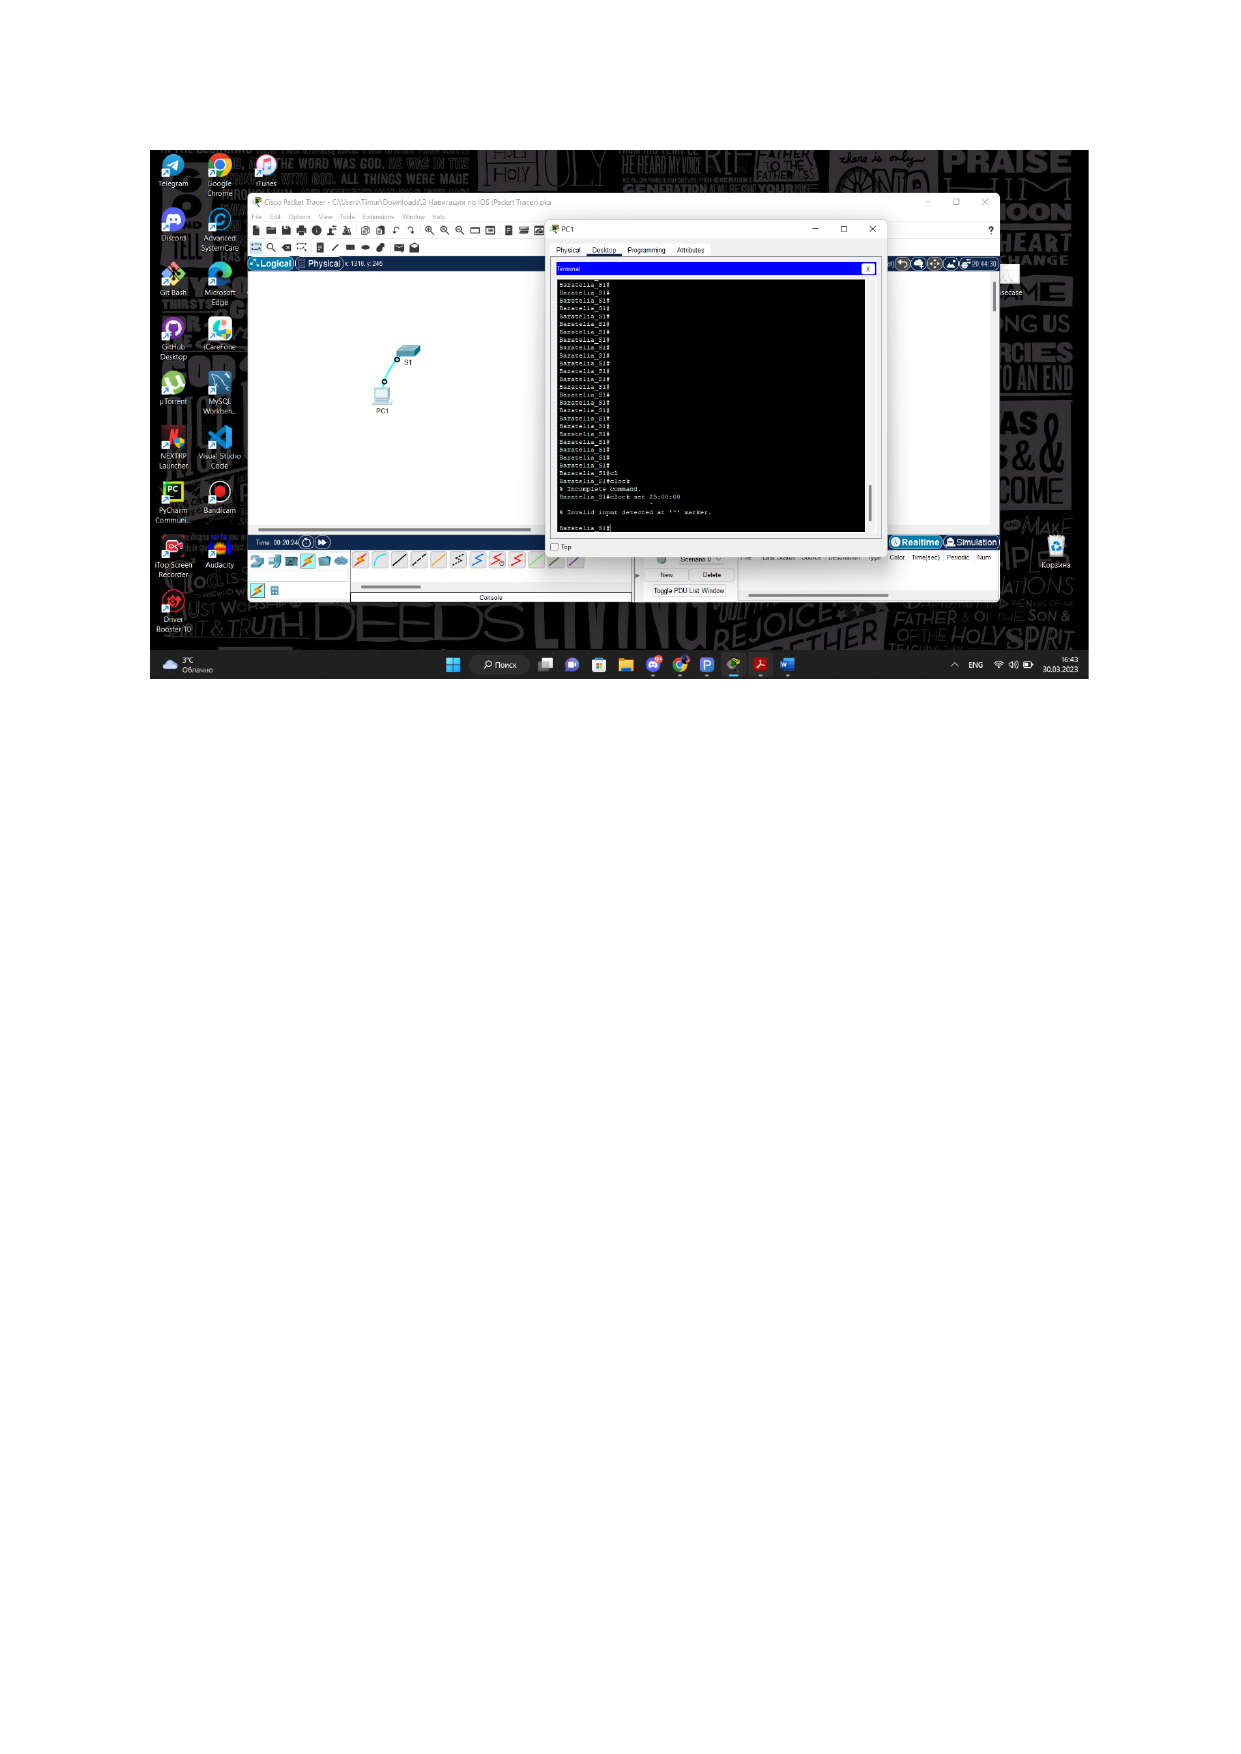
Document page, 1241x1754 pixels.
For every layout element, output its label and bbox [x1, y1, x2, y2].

picture [150, 150, 1089, 679]
